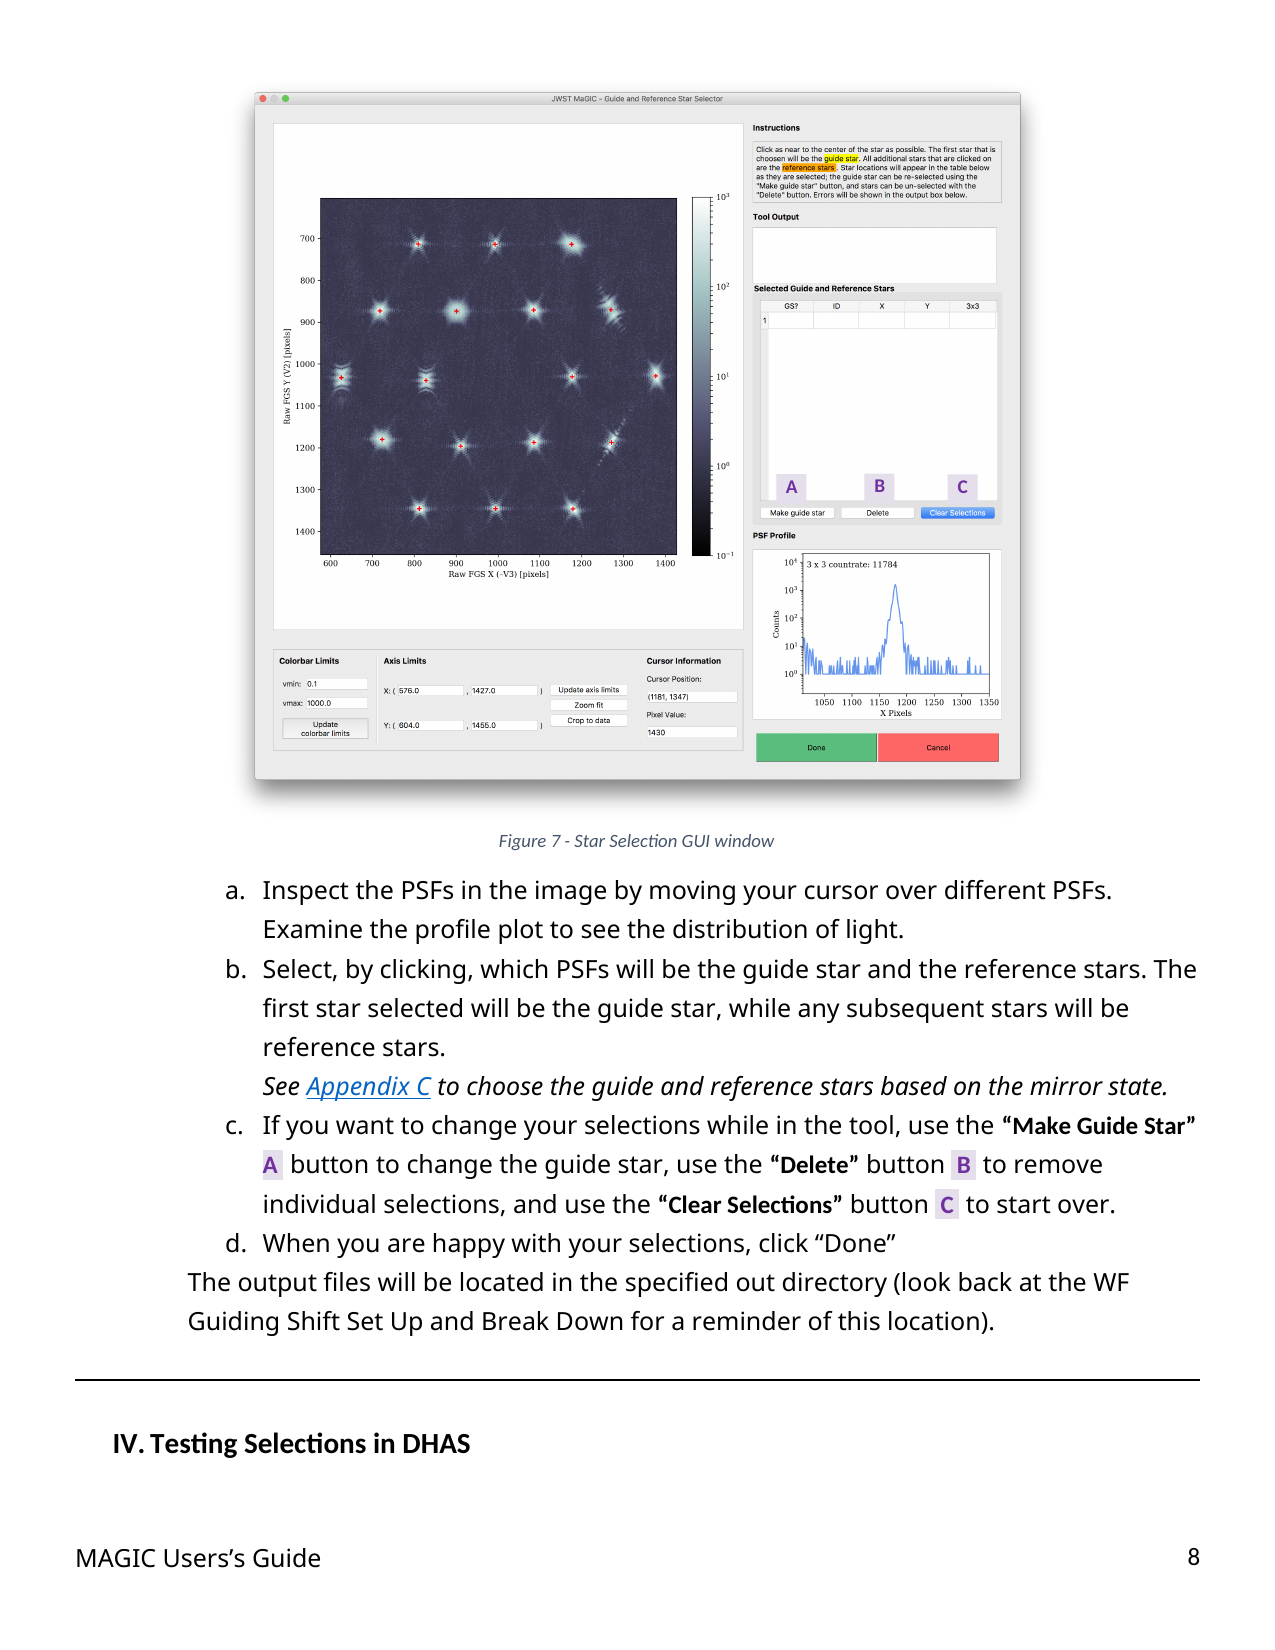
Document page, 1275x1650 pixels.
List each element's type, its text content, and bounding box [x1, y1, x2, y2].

text See Appendix C to choose the guide and reference stars based on the mirror state. [262, 1069, 1200, 1103]
list If you want to change your selections while in the tool, use the “Make Guide Star” A button to change the guide star, use the “Delete” button B to remove individual selections, and use the “Clear Selections” button C to start over. [225, 1108, 1200, 1220]
list Select, by clicking, which PSFs will be the guide star and the reference stars. The first star selected will be the guide star, while any subsequent stars will be reference stars. [225, 951, 1200, 1064]
list Inspect the PSFs in the image by moving your cursor over different PSFs. Examine the profile plot to see the distribution of light. [225, 873, 1200, 946]
list The output files will be located in the specified out directory (look back at the WF Guiding Shift Set Up and Break Down for a reminder of this location). [187, 1265, 1200, 1338]
list When you are happy with your selections, click “Done” [225, 1226, 1200, 1259]
picture [223, 75, 1052, 825]
list Testing Selections in DHAS [112, 1425, 1200, 1461]
